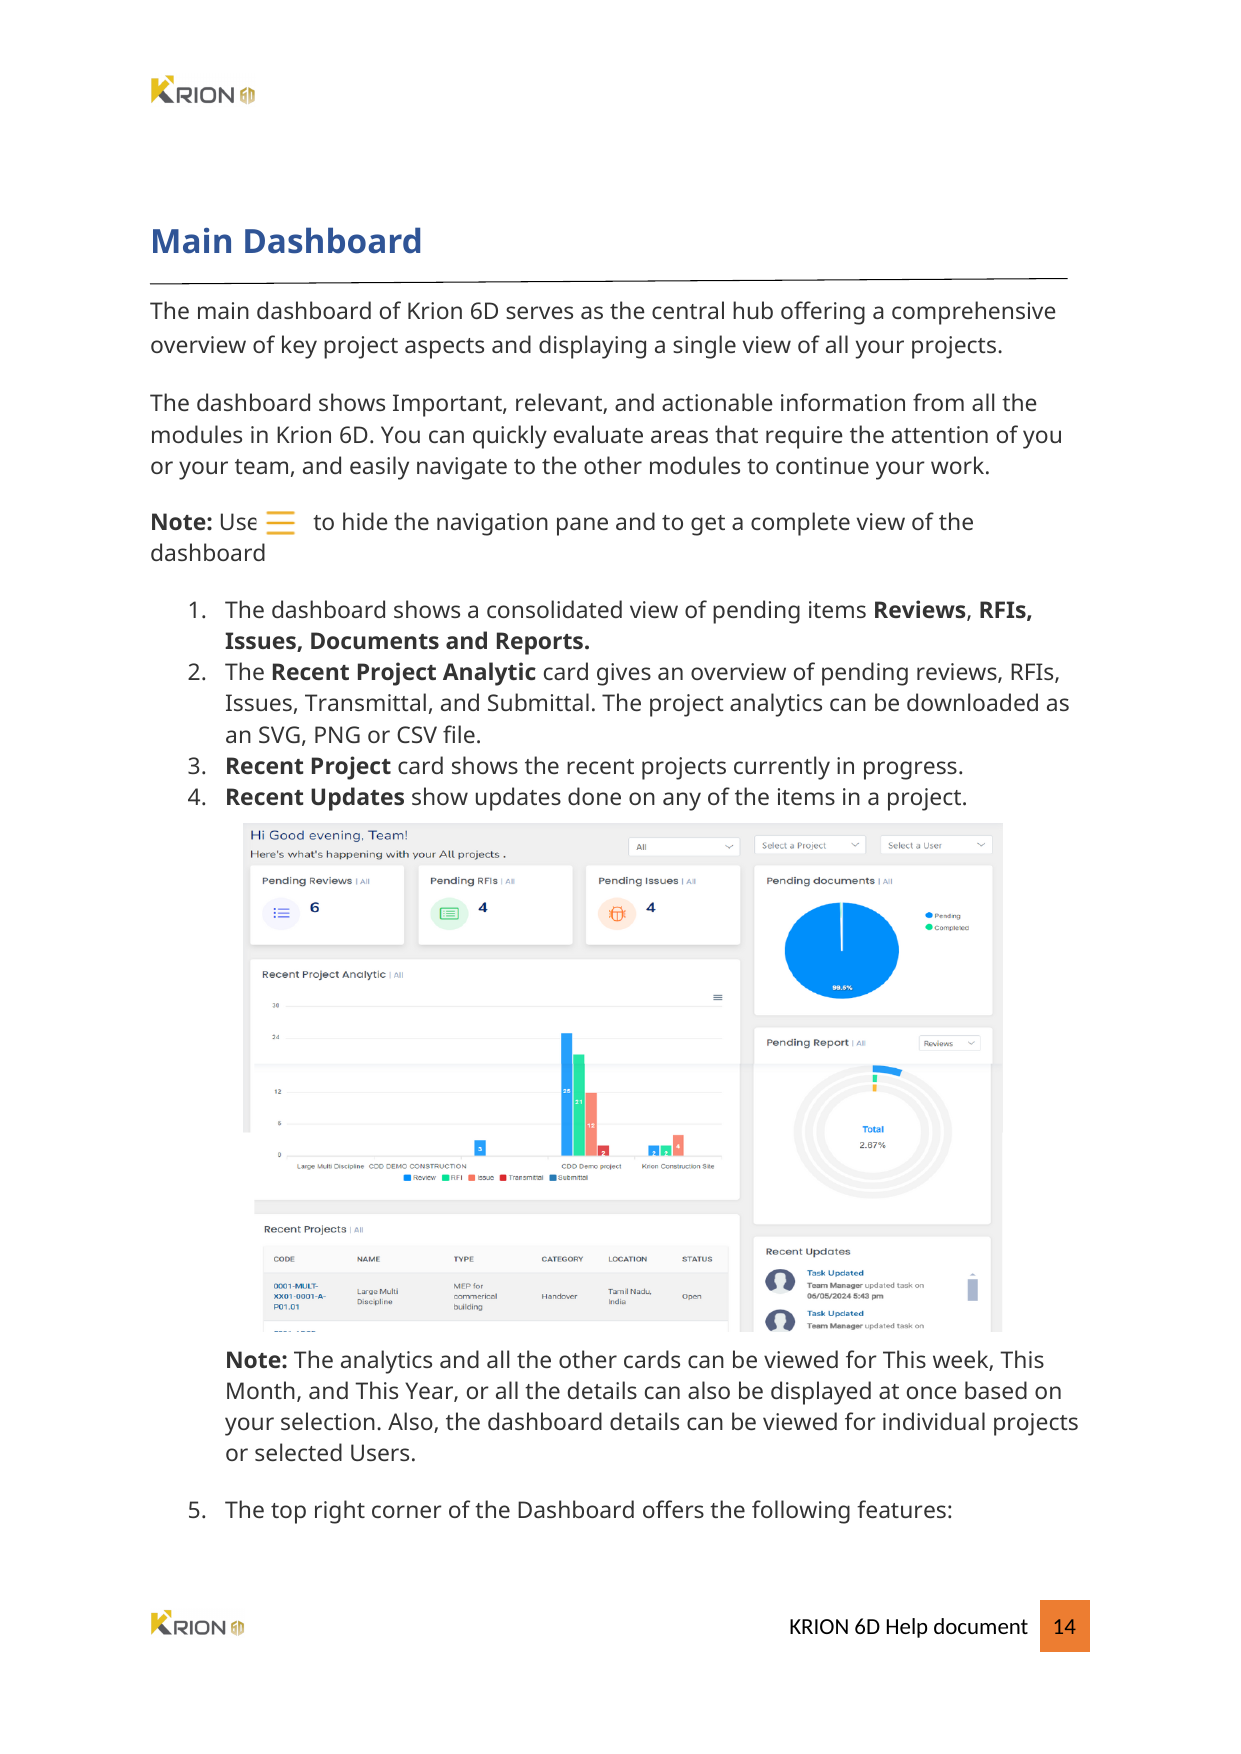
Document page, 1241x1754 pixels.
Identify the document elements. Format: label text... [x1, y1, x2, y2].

text Note: The analytics and all the other cards can be viewed for This week, This Month, and This Year, or all the details can also be displayed at once based on your selection. Also, the dashboard details can be viewed for individual projects or selected Users. [225, 1343, 1090, 1468]
list The top right corner of the Dashboard offers the following features: [187, 1493, 1090, 1525]
list Recent Updates show updates done on any of the items in a project. [187, 781, 1090, 812]
text Note: Use to hide the navigation pane and to get a complete view of the dashboard [150, 506, 1090, 568]
picture [256, 507, 302, 539]
picture [150, 73, 257, 107]
text The dashboard shows Important, relevant, and actionable information from all the modules in Krion 6D. You can quickly evaluate areas that require the attention of you or your team, and easily navigate to the other modules to continue your work. [150, 387, 1090, 481]
picture [150, 1608, 246, 1638]
text The main dashboard of Krion 6D serves as the central hub offering a comprehensive overview of key project aspects and displaying a single view of all your projects. [150, 295, 1090, 360]
subtitle Main Dashboard [150, 218, 1090, 263]
list The Recent Project Analytic card gives an overview of pending reviews, RFIs, Issues, Transmittal, and Submittal. The project analytics can be downloaded as an SVG, PNG or CSV file. [187, 656, 1090, 750]
list Recent Project card shows the recent projects currently in progress. [187, 750, 1090, 781]
picture [243, 823, 1014, 1332]
list The dashboard shows a consolidated view of pending items Reviews, RFIs, Issues, Documents and Reports. [187, 593, 1090, 656]
